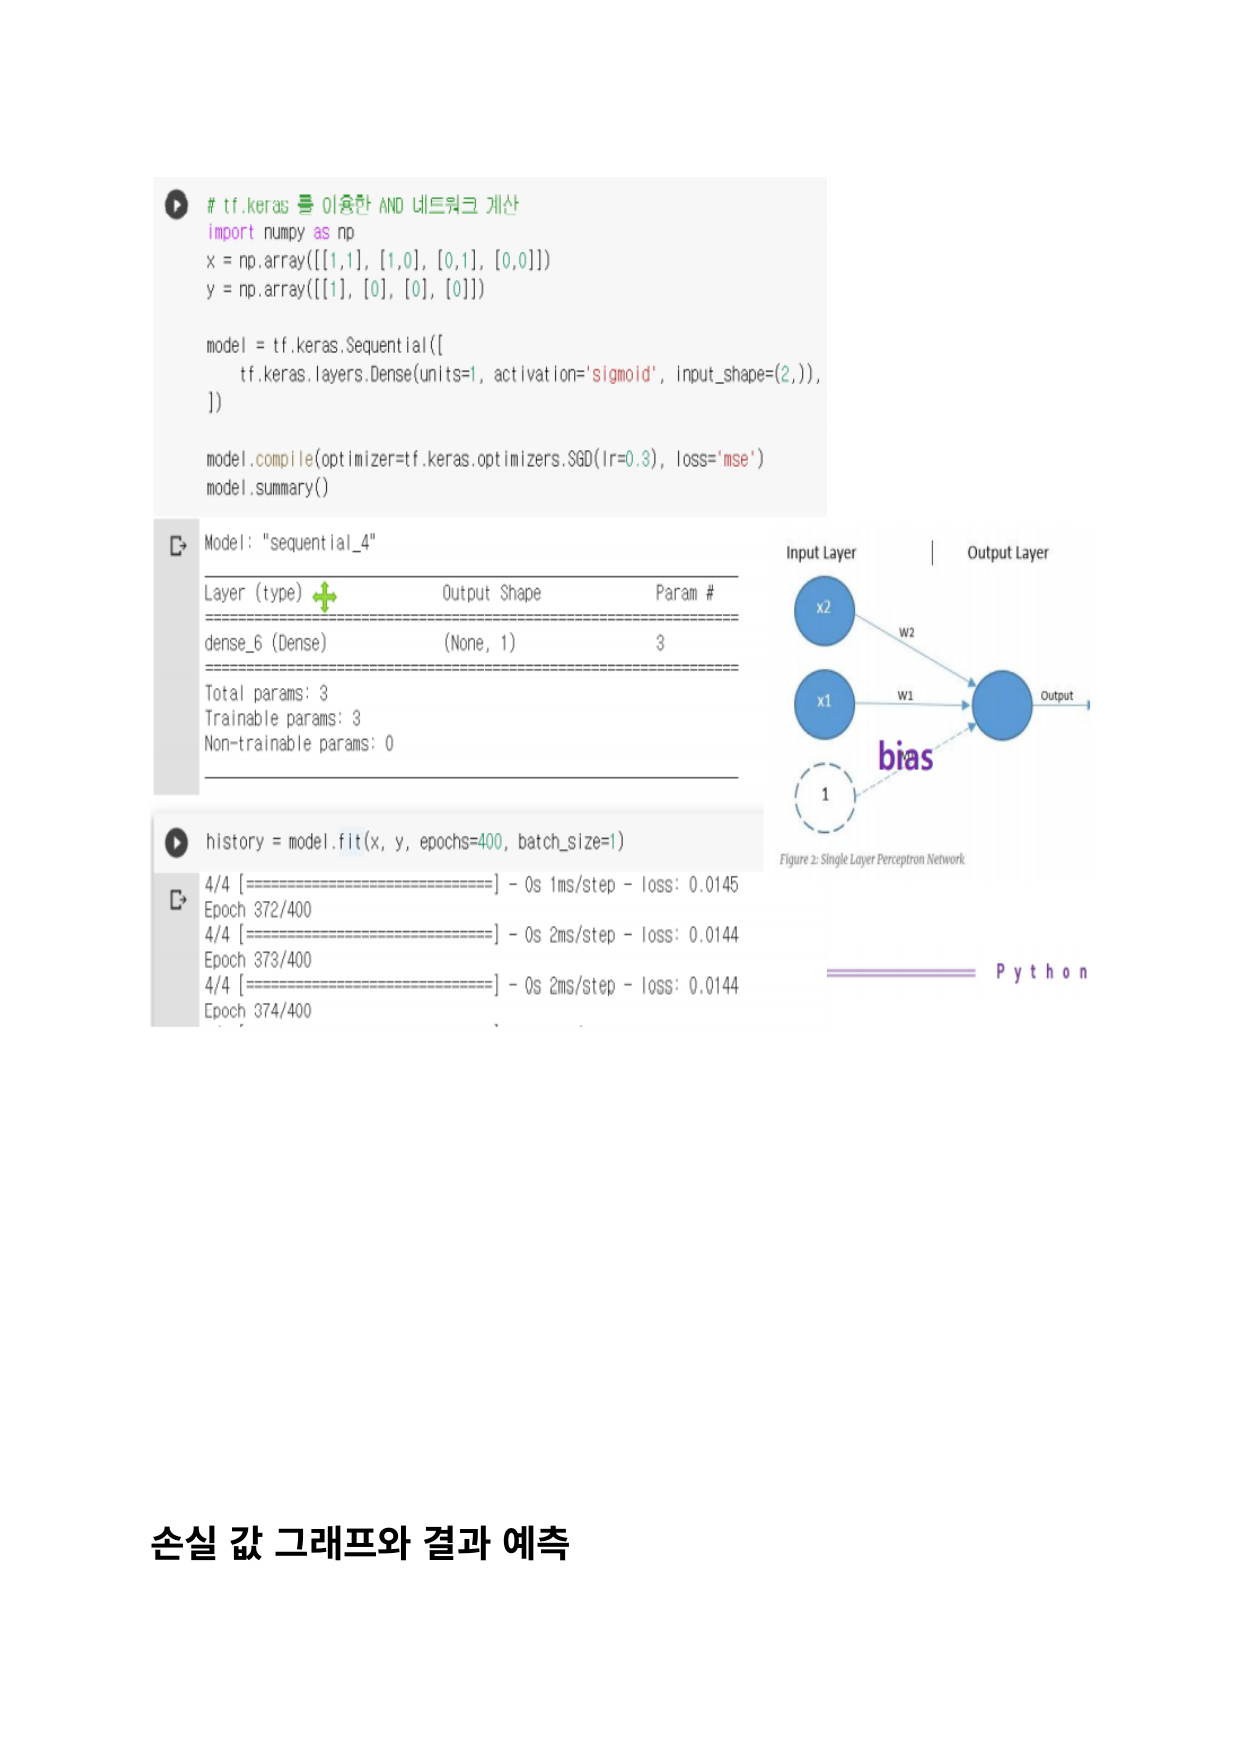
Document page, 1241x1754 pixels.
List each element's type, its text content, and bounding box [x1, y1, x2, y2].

text 손실 값 그래프와 결과 예측 [150, 1514, 1090, 1568]
picture [150, 177, 1091, 1036]
